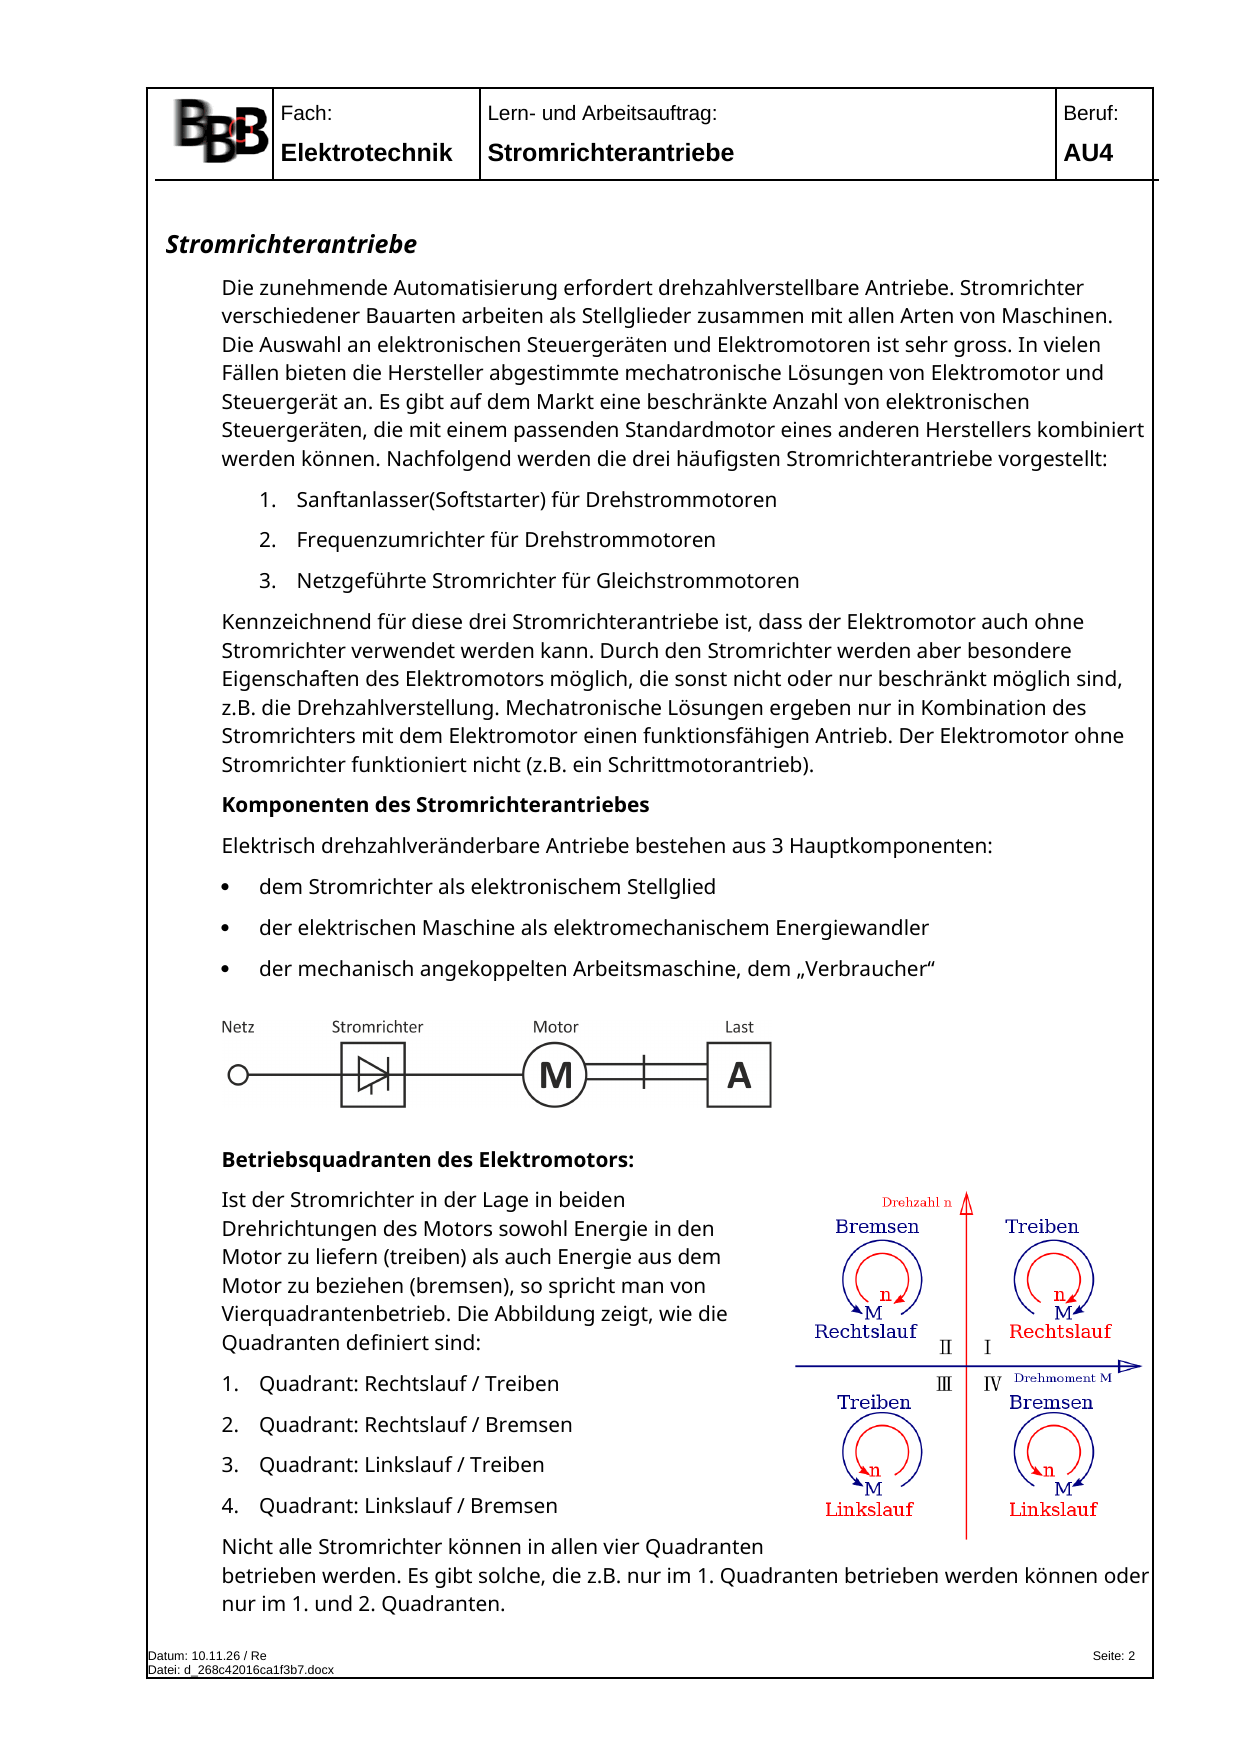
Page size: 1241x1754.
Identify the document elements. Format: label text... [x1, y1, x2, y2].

list Netzgeführte Stromrichter für Gleichstrommotoren [259, 567, 1152, 595]
list Quadrant: Linkslauf / Bremsen [221, 1492, 791, 1520]
picture [791, 1189, 1145, 1543]
list der elektrischen Maschine als elektromechanischem Energiewandler [221, 913, 1152, 942]
list Quadrant: Rechtslauf / Treiben [221, 1369, 791, 1397]
list Frequenzumrichter für Drehstrommotoren [259, 526, 1152, 554]
list dem Stromrichter als elektronischem Stellglied [221, 872, 1152, 901]
text Betriebsquadranten des Elektromotors: [221, 1145, 1152, 1173]
list der mechanisch angekoppelten Arbeitsmaschine, dem „Verbraucher“ [221, 954, 1152, 983]
list Sanftanlasser(Softstarter) für Drehstrommotoren [259, 485, 1152, 513]
text Nicht alle Stromrichter können in allen vier Quadranten betrieben werden. Es gibt solche, die z.B. nur im 1. Quadranten betrieben werden können oder nur im 1. und 2. Quadranten. [221, 1532, 1152, 1618]
list Quadrant: Linkslauf / Treiben [221, 1451, 791, 1479]
picture [170, 95, 270, 165]
text Elektrisch drehzahlveränderbare Antriebe bestehen aus 3 Hauptkomponenten: [221, 832, 1152, 860]
text Die zunehmende Automatisierung erfordert drehzahlverstellbare Antriebe. Stromrichter verschiedener Bauarten arbeiten als Stellglieder zusammen mit allen Arten von Maschinen. Die Auswahl an elektronischen Steuergeräten und Elektromotoren ist sehr gross. In vielen Fällen bieten die Hersteller abgestimmte mechatronische Lösungen von Elektromotor und Steuergerät an. Es gibt auf dem Markt eine beschränkte Anzahl von elektronischen Steuergeräten, die mit einem passenden Standardmotor eines anderen Herstellers kombiniert werden können. Nachfolgend werden die drei häufigsten Stromrichterantriebe vorgestellt: [221, 273, 1152, 472]
subtitle Stromrichterantriebe [165, 227, 1152, 261]
text Kennzeichnend für diese drei Stromrichterantriebe ist, dass der Elektromotor auch ohne Stromrichter verwendet werden kann. Durch den Stromrichter werden aber besondere Eigenschaften des Elektromotors möglich, die sonst nicht oder nur beschränkt möglich sind, z.B. die Drehzahlverstellung. Mechatronische Lösungen ergeben nur in Kombination des Stromrichters mit dem Elektromotor einen funktionsfähigen Antrieb. Der Elektromotor ohne Stromrichter funktioniert nicht (z.B. ein Schrittmotorantrieb). [221, 607, 1152, 778]
list Quadrant: Rechtslauf / Bremsen [221, 1410, 791, 1438]
text Ist der Stromrichter in der Lage in beiden Drehrichtungen des Motors sowohl Energie in den Motor zu liefern (treiben) als auch Energie aus dem Motor zu beziehen (bremsen), so spricht man von Vierquadrantenbetrieb. Die Abbildung zeigt, wie die Quadranten definiert sind: [221, 1186, 1152, 1356]
picture [221, 1020, 772, 1108]
text Komponenten des Stromrichterantriebes [221, 791, 1152, 819]
